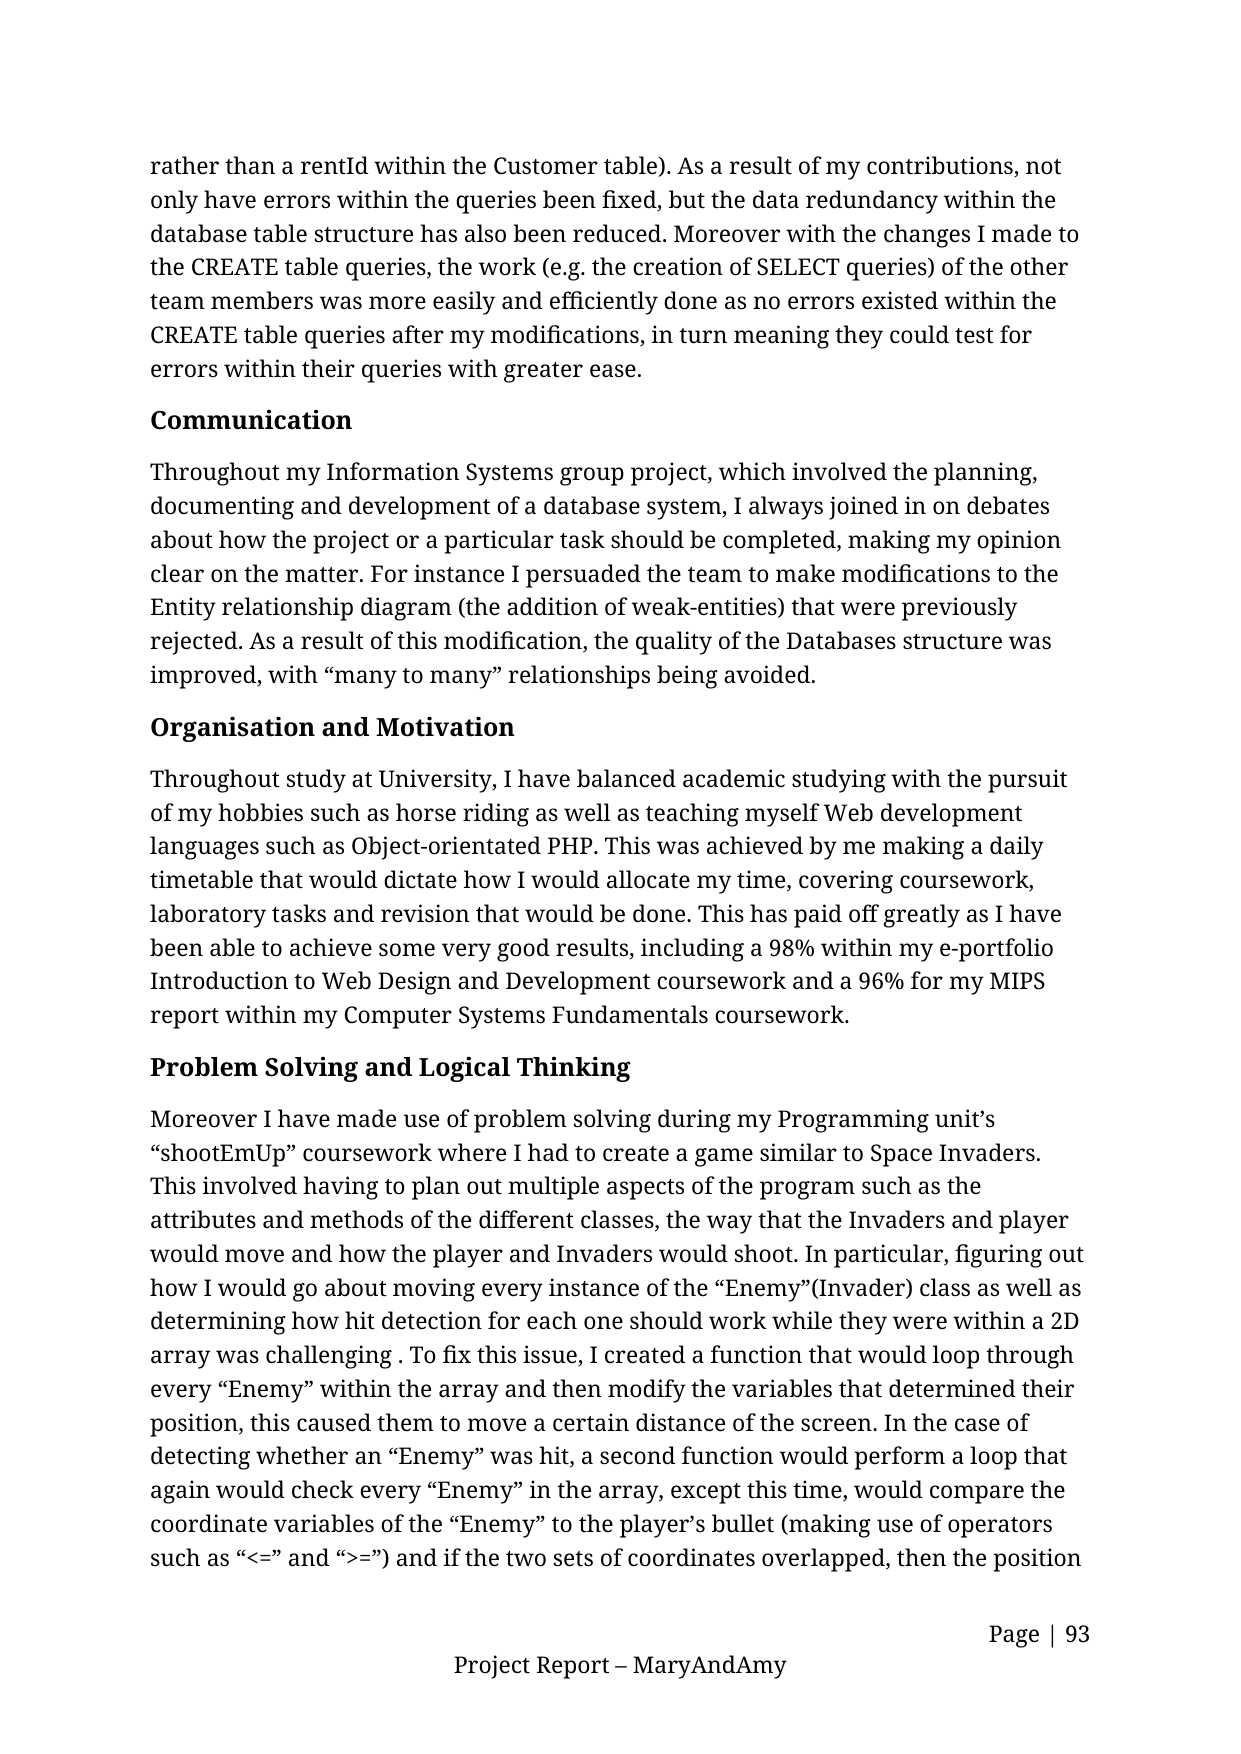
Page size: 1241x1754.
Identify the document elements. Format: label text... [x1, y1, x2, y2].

text Organisation and Motivation [150, 709, 1090, 743]
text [150, 150, 1090, 384]
text Communication [150, 403, 1090, 437]
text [150, 1103, 1090, 1573]
text Throughout my Information Systems group project, which involved the planning, documenting and development of a database system, I always joined in on debates about how the project or a particular task should be completed, making my opinion clear on the matter. For instance I persuaded the team to make modifications to the Entity relationship diagram (the addition of weak-entities) that were previously rejected. As a result of this modification, the quality of the Databases structure was improved, with “many to many” relationships being avoided. [150, 456, 1090, 690]
text Throughout study at University, I have balanced academic studying with the pursuit of my hobbies such as horse riding as well as teaching myself Web development languages such as Object-orientated PHP. This was achieved by me making a daily timetable that would dictate how I would allocate my time, covering coursework, laboratory tasks and revision that would be done. This has paid off greatly as I have been able to achieve some very good results, including a 98% within my e-portfolio Introduction to Web Design and Development coursework and a 96% for my MIPS report within my Computer Systems Fundamentals coursework. [150, 763, 1090, 1030]
text Problem Solving and Logical Thinking [150, 1049, 1090, 1083]
